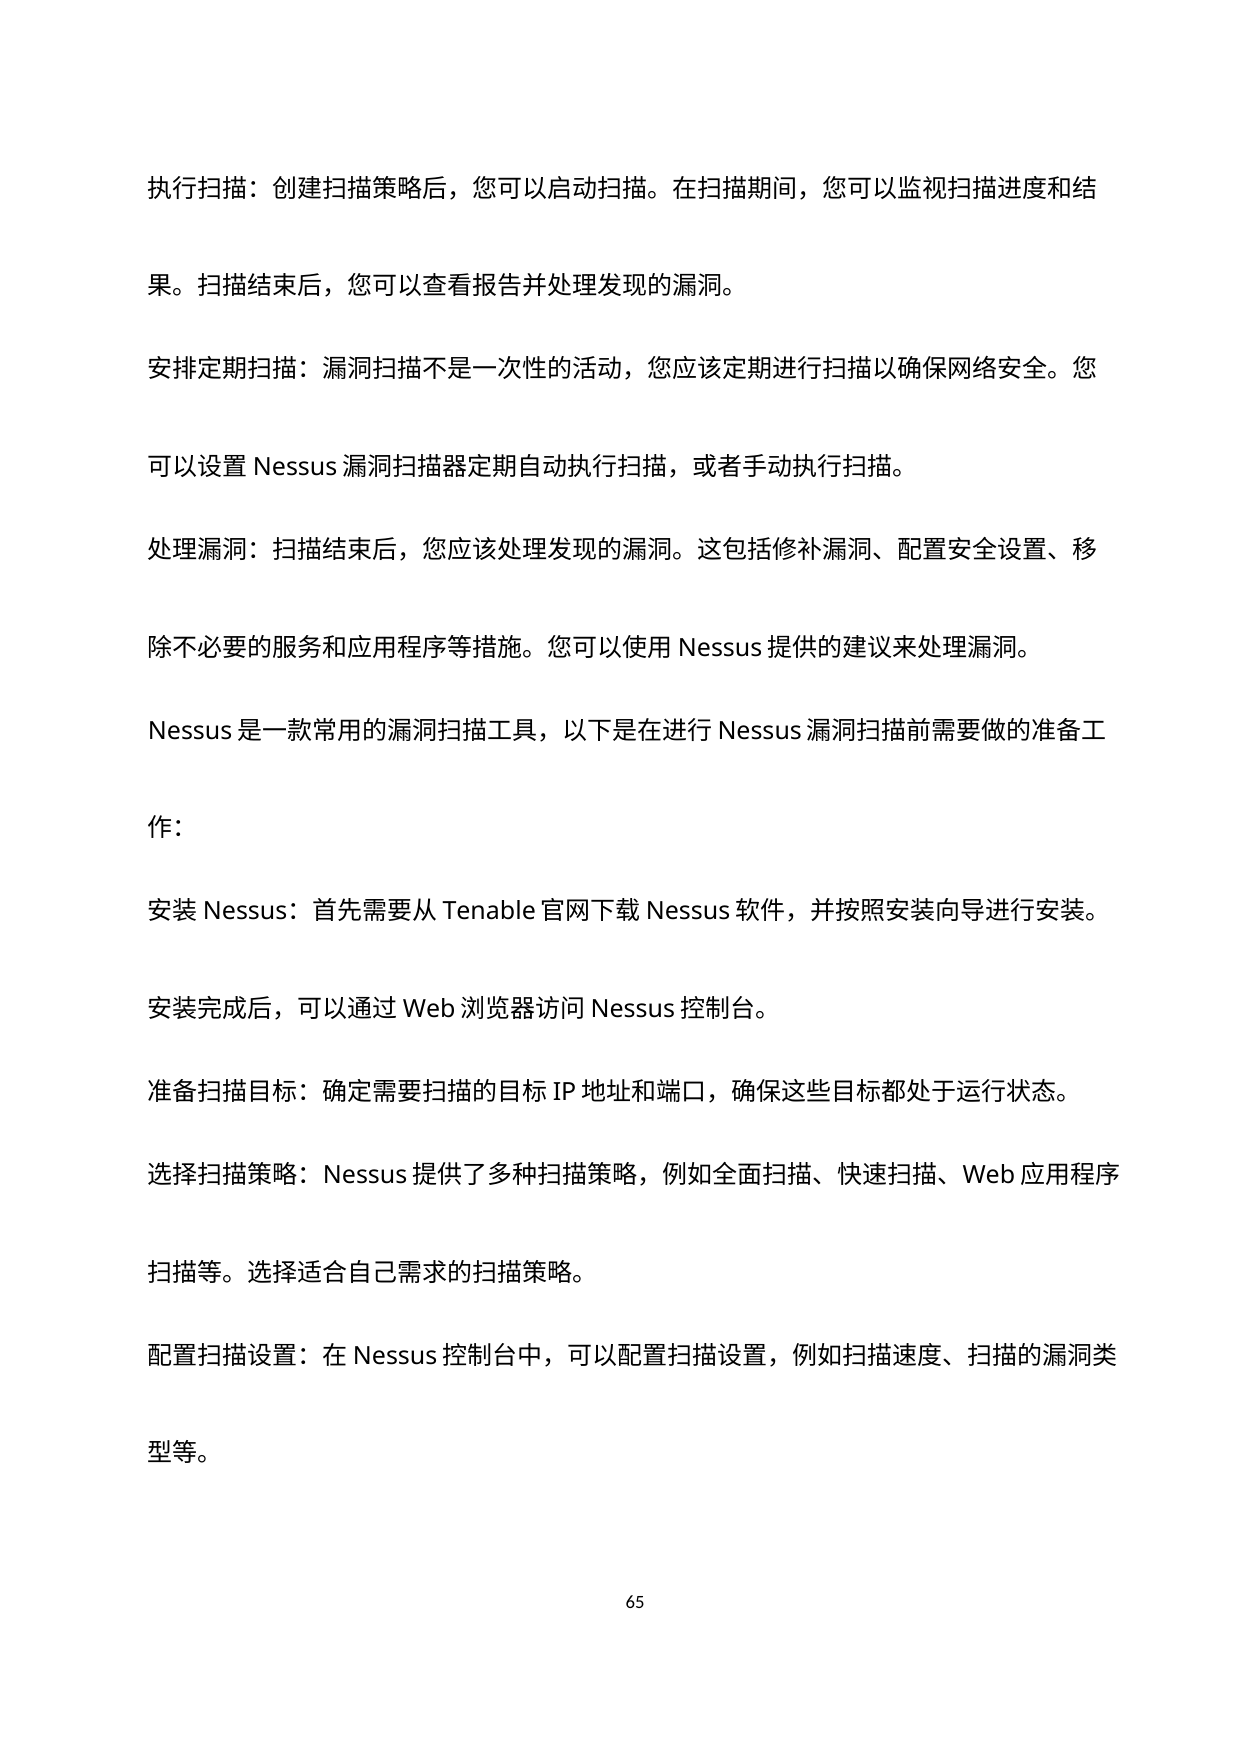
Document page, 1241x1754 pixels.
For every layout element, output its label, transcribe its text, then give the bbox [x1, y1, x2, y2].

text 安排定期扫描：漏洞扫描不是一次性的活动，您应该定期进行扫描以确保网络安全。您可以设置Nessus漏洞扫描器定期自动执行扫描，或者手动执行扫描。 [148, 334, 1122, 497]
text Nessus是一款常用的漏洞扫描工具，以下是在进行Nessus漏洞扫描前需要做的准备工作： [148, 696, 1122, 858]
text 准备扫描目标：确定需要扫描的目标IP地址和端口，确保这些目标都处于运行状态。 [148, 1057, 1122, 1122]
text 选择扫描策略：Nessus提供了多种扫描策略，例如全面扫描、快速扫描、Web应用程序扫描等。选择适合自己需求的扫描策略。 [148, 1140, 1122, 1303]
text 处理漏洞：扫描结束后，您应该处理发现的漏洞。这包括修补漏洞、配置安全设置、移除不必要的服务和应用程序等措施。您可以使用Nessus提供的建议来处理漏洞。 [148, 515, 1122, 678]
text 配置扫描设置：在Nessus控制台中，可以配置扫描设置，例如扫描速度、扫描的漏洞类型等。 [148, 1321, 1122, 1483]
text 安装Nessus：首先需要从Tenable官网下载Nessus软件，并按照安装向导进行安装。安装完成后，可以通过Web浏览器访问Nessus控制台。 [148, 876, 1122, 1039]
text 执行扫描：创建扫描策略后，您可以启动扫描。在扫描期间，您可以监视扫描进度和结果。扫描结束后，您可以查看报告并处理发现的漏洞。 [148, 154, 1122, 316]
